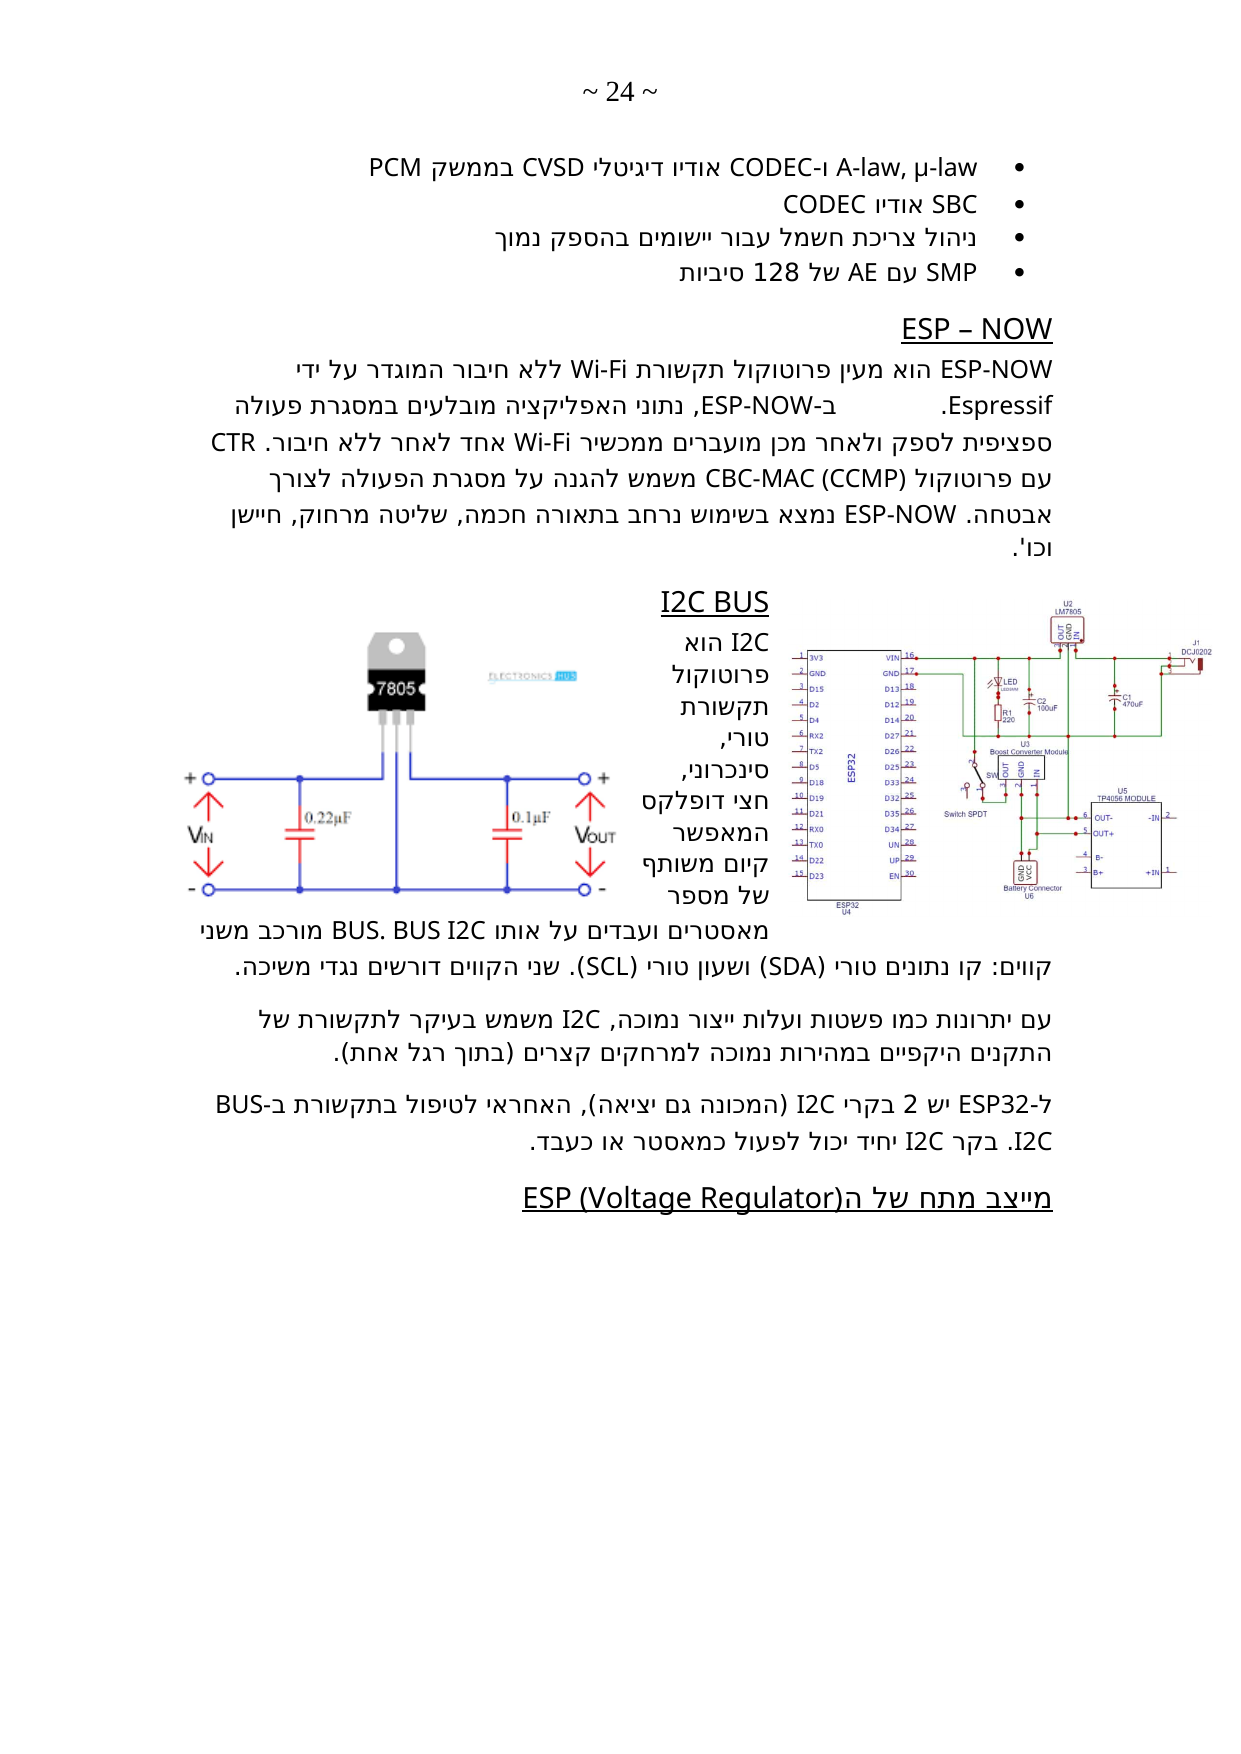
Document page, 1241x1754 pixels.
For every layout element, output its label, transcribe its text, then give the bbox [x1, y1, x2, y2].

subtitle I2C BUS [187, 582, 1053, 621]
list A-law, µ-law ו-CODEC אודיו דיגיטלי CVSD בממשק PCM [187, 150, 1015, 184]
subtitle מייצב מתח של הESP (Voltage Regulator) [187, 1177, 1053, 1217]
subtitle ESP – NOW [187, 308, 1053, 348]
text ESP-NOW הוא מעין פרוטוקול תקשורת Wi-Fi ללא חיבור המוגדר על ידי Espressif. ב-ESP-NOW, נתוני האפליקציה מובלעים במסגרת פעולה ספציפית לספק ולאחר מכן מועברים ממכשיר Wi-Fi אחד לאחר ללא חיבור. CTR עם פרוטוקול CBC-MAC (CCMP) משמש להגנה על מסגרת הפעולה לצורך אבטחה. ESP-NOW נמצא בשימוש נרחב בתאורה חכמה, שליטה מרחוק, חיישן וכו'. [187, 351, 1053, 563]
list ניהול צריכת חשמל עבור יישומים בהספק נמוך [187, 223, 1015, 253]
picture [788, 599, 1213, 917]
text ל-ESP32 יש 2 בקרי I2C (המכונה גם יציאה), האחראי לטיפול בתקשורת בBUS- I2C. בקר I2C יחיד יכול לפעול כמאסטר או כעבד. [187, 1087, 1053, 1157]
picture [175, 628, 621, 906]
list SMP עם AE של 128 סיביות [187, 255, 1015, 289]
list SBC אודיו CODEC [187, 187, 1015, 221]
text עם יתרונות כמו פשטות ועלות ייצור נמוכה, I2C משמש בעיקר לתקשורת של התקנים היקפיים במהירות נמוכה למרחקים קצרים (בתוך רגל אחת). [187, 1002, 1053, 1068]
